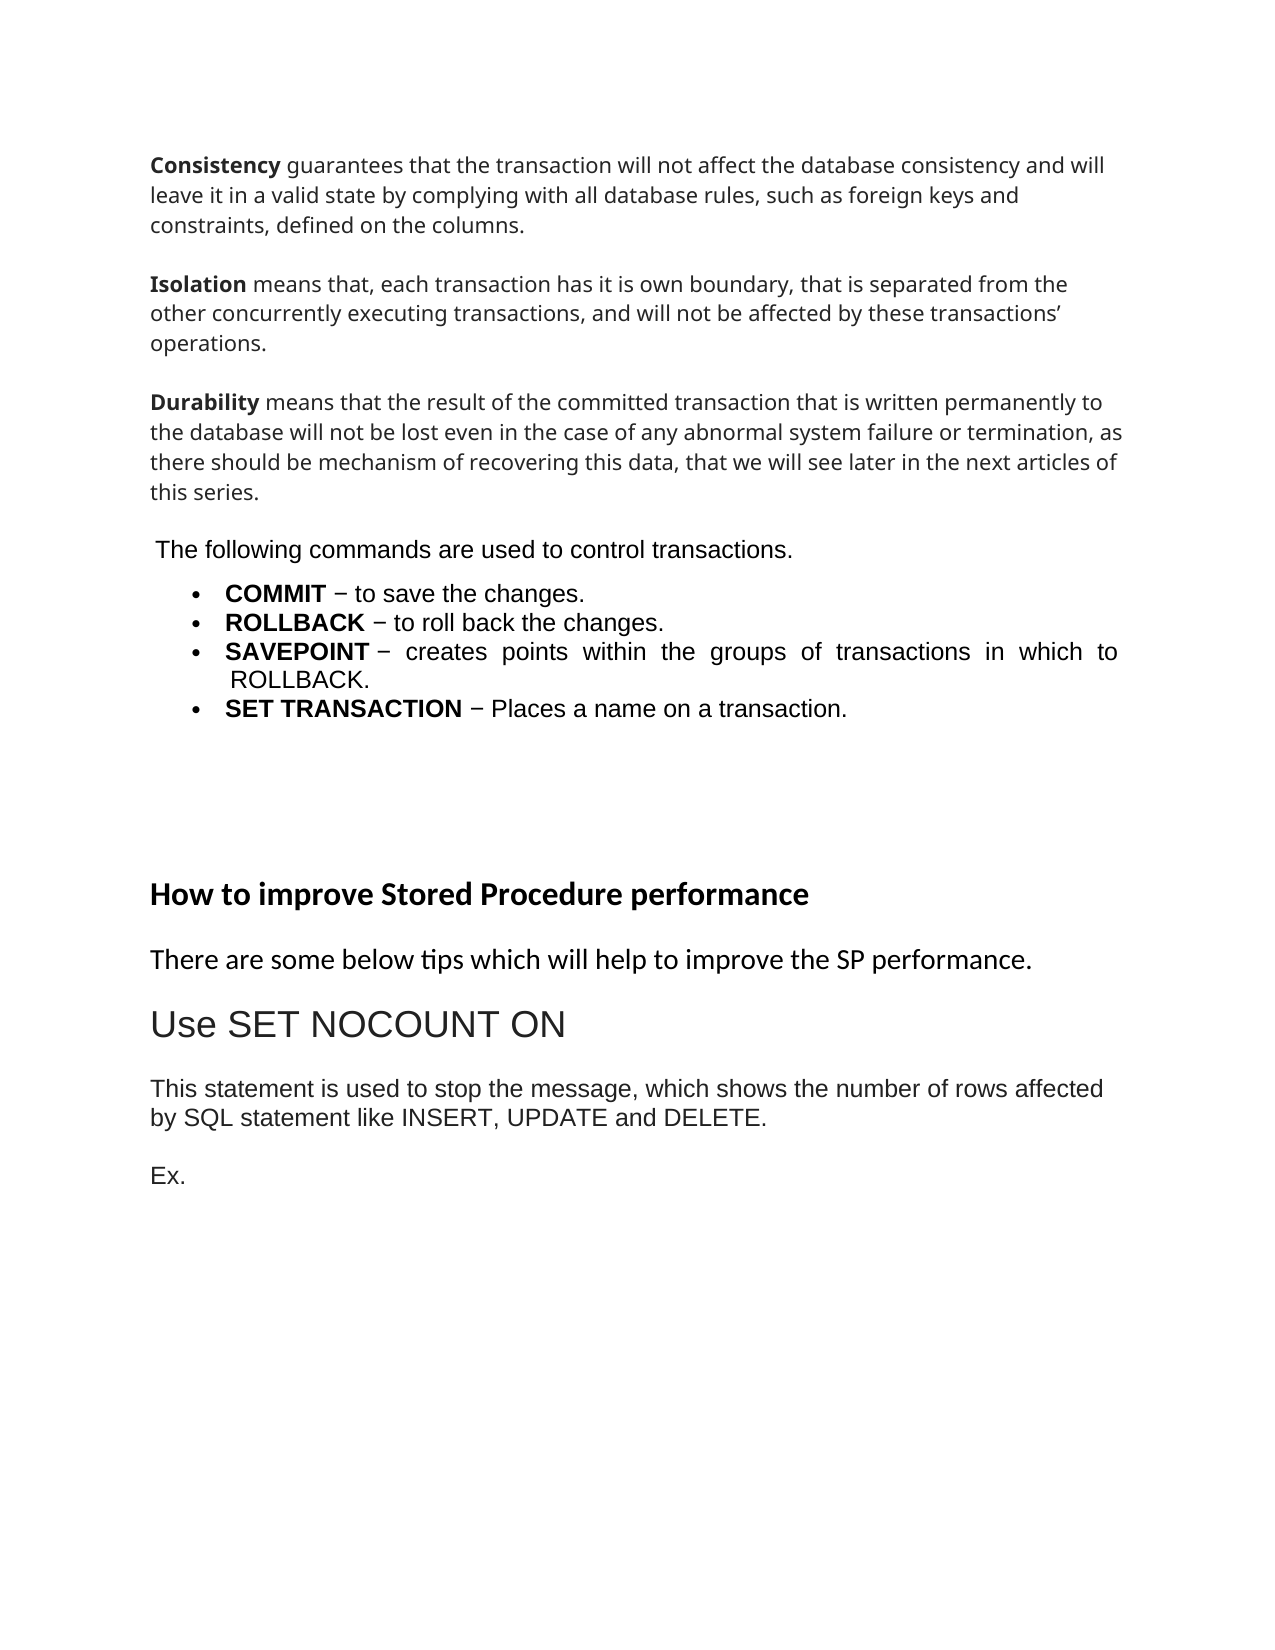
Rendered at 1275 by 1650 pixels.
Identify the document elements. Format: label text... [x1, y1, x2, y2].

text Isolation means that, each transaction has it is own boundary, that is separated from the other concurrently executing transactions, and will not be affected by these transactions’ operations. [150, 268, 1125, 358]
text Ex. [150, 1161, 1125, 1189]
text How to improve Stored Procedure performance [150, 873, 1125, 914]
text This statement is used to stop the message, which shows the number of rows affected by SQL statement like INSERT, UPDATE and DELETE. [150, 1074, 1125, 1132]
list SAVEPOINT − creates points within the groups of transactions in which to ROLLBACK. [192, 637, 1120, 694]
list SET TRANSACTION − Places a name on a transaction. [192, 694, 1120, 723]
list ROLLBACK − to roll back the changes. [192, 608, 1120, 637]
text Durability means that the result of the committed transaction that is written permanently to the database will not be lost even in the case of any abnormal system failure or termination, as there should be mechanism of recovering this data, that we will see later in the next articles of this series. [150, 387, 1125, 506]
text There are some below tips which will help to improve the SP performance. [150, 941, 1125, 976]
list COMMIT − to save the changes. [192, 579, 1120, 608]
text Consistency guarantees that the transaction will not affect the database consistency and will leave it in a valid state by complying with all database rules, such as foreign keys and constraints, defined on the columns. [150, 150, 1125, 239]
text Use SET NOCOUNT ON [150, 1002, 1125, 1046]
text The following commands are used to control transactions. [155, 535, 1120, 564]
